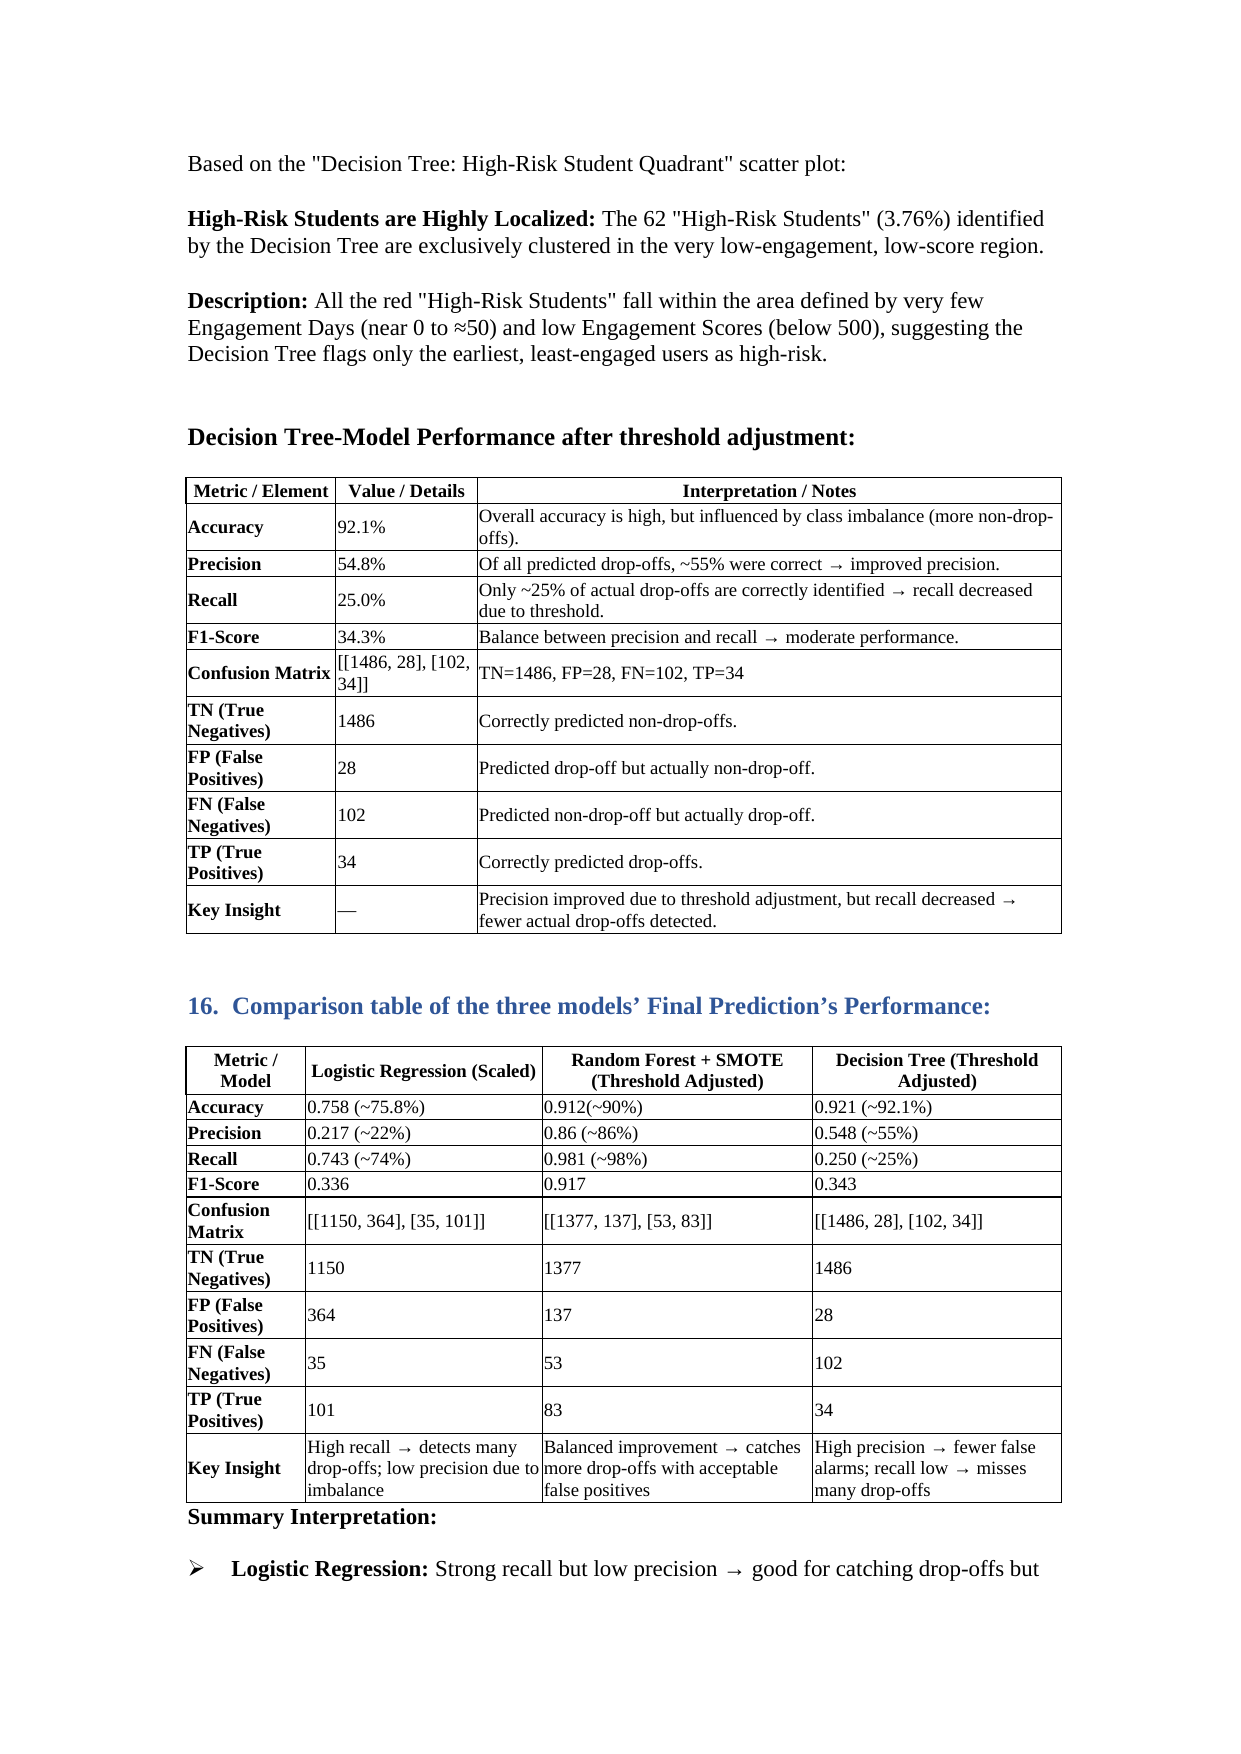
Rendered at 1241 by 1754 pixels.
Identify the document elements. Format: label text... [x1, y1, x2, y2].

table_cell FP (False Positives) [187, 745, 335, 791]
table_cell [[1486, 28], [102, 34]] [336, 650, 477, 696]
table_cell 35 [306, 1339, 542, 1386]
table_cell 0.250 (~25%) [813, 1146, 1061, 1171]
table_cell 28 [336, 745, 477, 791]
table_cell Precision [187, 551, 335, 576]
table_cell Of all predicted drop-offs, ~55% were correct → improved precision. [478, 551, 1061, 576]
table_cell 364 [306, 1292, 542, 1338]
table_cell 1150 [306, 1245, 542, 1291]
table_cell TN (True Negatives) [187, 1245, 305, 1291]
table_cell TP (True Positives) [187, 1387, 305, 1433]
list Comparison table of the three models’ Final Prediction’s Performance: [187, 991, 1053, 1020]
table_cell Recall [187, 577, 335, 623]
table_cell Correctly predicted non-drop-offs. [478, 697, 1061, 743]
table_cell TP (True Positives) [187, 839, 335, 885]
table_cell Confusion Matrix [187, 650, 335, 696]
table_cell 1377 [543, 1245, 812, 1291]
table_header Logistic Regression (Scaled) [306, 1047, 542, 1093]
table_cell 1486 [813, 1245, 1061, 1291]
table_cell Confusion Matrix [187, 1198, 305, 1244]
table_cell Key Insight [187, 886, 335, 933]
text High-Risk Students are Highly Localized: The 62 "High-Risk Students" (3.76%) identified by the Decision Tree are exclusively clustered in the very low-engagement, low-score region. [187, 206, 1053, 258]
table_cell 34 [813, 1387, 1061, 1433]
table_cell 137 [543, 1292, 812, 1338]
table_header Value / Details [336, 478, 477, 503]
table_cell — [336, 886, 477, 933]
table_cell TN=1486, FP=28, FN=102, TP=34 [478, 650, 1061, 696]
table_cell Precision improved due to threshold adjustment, but recall decreased → fewer actual drop-offs detected. [478, 886, 1061, 933]
table_cell Predicted drop-off but actually non-drop-off. [478, 745, 1061, 791]
table_cell Recall [187, 1146, 305, 1171]
table_cell High recall → detects many drop-offs; low precision due to imbalance [306, 1434, 542, 1502]
table_cell 0.921 (~92.1%) [813, 1095, 1061, 1119]
table_header Metric / Model [187, 1047, 305, 1093]
table_cell 83 [543, 1387, 812, 1433]
table_cell 34 [336, 839, 477, 885]
table_cell F1-Score [187, 1172, 305, 1196]
table_cell [[1486, 28], [102, 34]] [813, 1198, 1061, 1244]
table_cell 0.86 (~86%) [543, 1120, 812, 1145]
table_cell 102 [813, 1339, 1061, 1386]
text Description: All the red "High-Risk Students" fall within the area defined by very few Engagement Days (near 0 to ≈50) and low Engagement Scores (below 500), suggesting the Decision Tree flags only the earliest, least-engaged users as high-risk. [187, 287, 1053, 366]
table_cell 25.0% [336, 577, 477, 623]
table_cell 0.981 (~98%) [543, 1146, 812, 1171]
table_cell 54.8% [336, 551, 477, 576]
table_cell Accuracy [187, 1095, 305, 1119]
table_cell FN (False Negatives) [187, 1339, 305, 1386]
table_cell 34.3% [336, 624, 477, 649]
table_cell Only ~25% of actual drop-offs are correctly identified → recall decreased due to threshold. [478, 577, 1061, 623]
table_header Metric / Element [187, 478, 335, 503]
table_cell Accuracy [187, 504, 335, 550]
table_cell 0.343 [813, 1172, 1061, 1196]
table_cell FP (False Positives) [187, 1292, 305, 1338]
table_cell 0.758 (~75.8%) [306, 1095, 542, 1119]
table_cell 1486 [336, 697, 477, 743]
table_cell F1-Score [187, 624, 335, 649]
table_cell Correctly predicted drop-offs. [478, 839, 1061, 885]
table_cell Precision [187, 1120, 305, 1145]
text Decision Tree-Model Performance after threshold adjustment: [187, 422, 1053, 451]
table_cell 0.336 [306, 1172, 542, 1196]
table_cell Key Insight [187, 1434, 305, 1502]
table_cell Predicted non-drop-off but actually drop-off. [478, 792, 1061, 838]
table_cell 0.912(~90%) [543, 1095, 812, 1119]
text Based on the "Decision Tree: High-Risk Student Quadrant" scatter plot: [187, 150, 1053, 176]
table_cell High precision → fewer false alarms; recall low → misses many drop-offs [813, 1434, 1061, 1502]
table_cell [[1377, 137], [53, 83]] [543, 1198, 812, 1244]
table_header Interpretation / Notes [478, 478, 1061, 503]
table_cell TN (True Negatives) [187, 697, 335, 743]
table_cell Balance between precision and recall → moderate performance. [478, 624, 1061, 649]
table_header Decision Tree (Threshold Adjusted) [813, 1047, 1061, 1093]
table_cell FN (False Negatives) [187, 792, 335, 838]
table_header Random Forest + SMOTE (Threshold Adjusted) [543, 1047, 812, 1093]
table_cell 28 [813, 1292, 1061, 1338]
table_cell 0.917 [543, 1172, 812, 1196]
table_cell 101 [306, 1387, 542, 1433]
text Summary Interpretation: [187, 1503, 1053, 1529]
table_cell 53 [543, 1339, 812, 1386]
table_cell 102 [336, 792, 477, 838]
table_cell 0.743 (~74%) [306, 1146, 542, 1171]
table_cell 0.217 (~22%) [306, 1120, 542, 1145]
table_cell 92.1% [336, 504, 477, 550]
table_cell Balanced improvement → catches more drop-offs with acceptable false positives [543, 1434, 812, 1502]
table_cell 0.548 (~55%) [813, 1120, 1061, 1145]
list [187, 1556, 1053, 1582]
table_cell Overall accuracy is high, but influenced by class imbalance (more non-drop-offs). [478, 504, 1061, 550]
table_cell [[1150, 364], [35, 101]] [306, 1198, 542, 1244]
